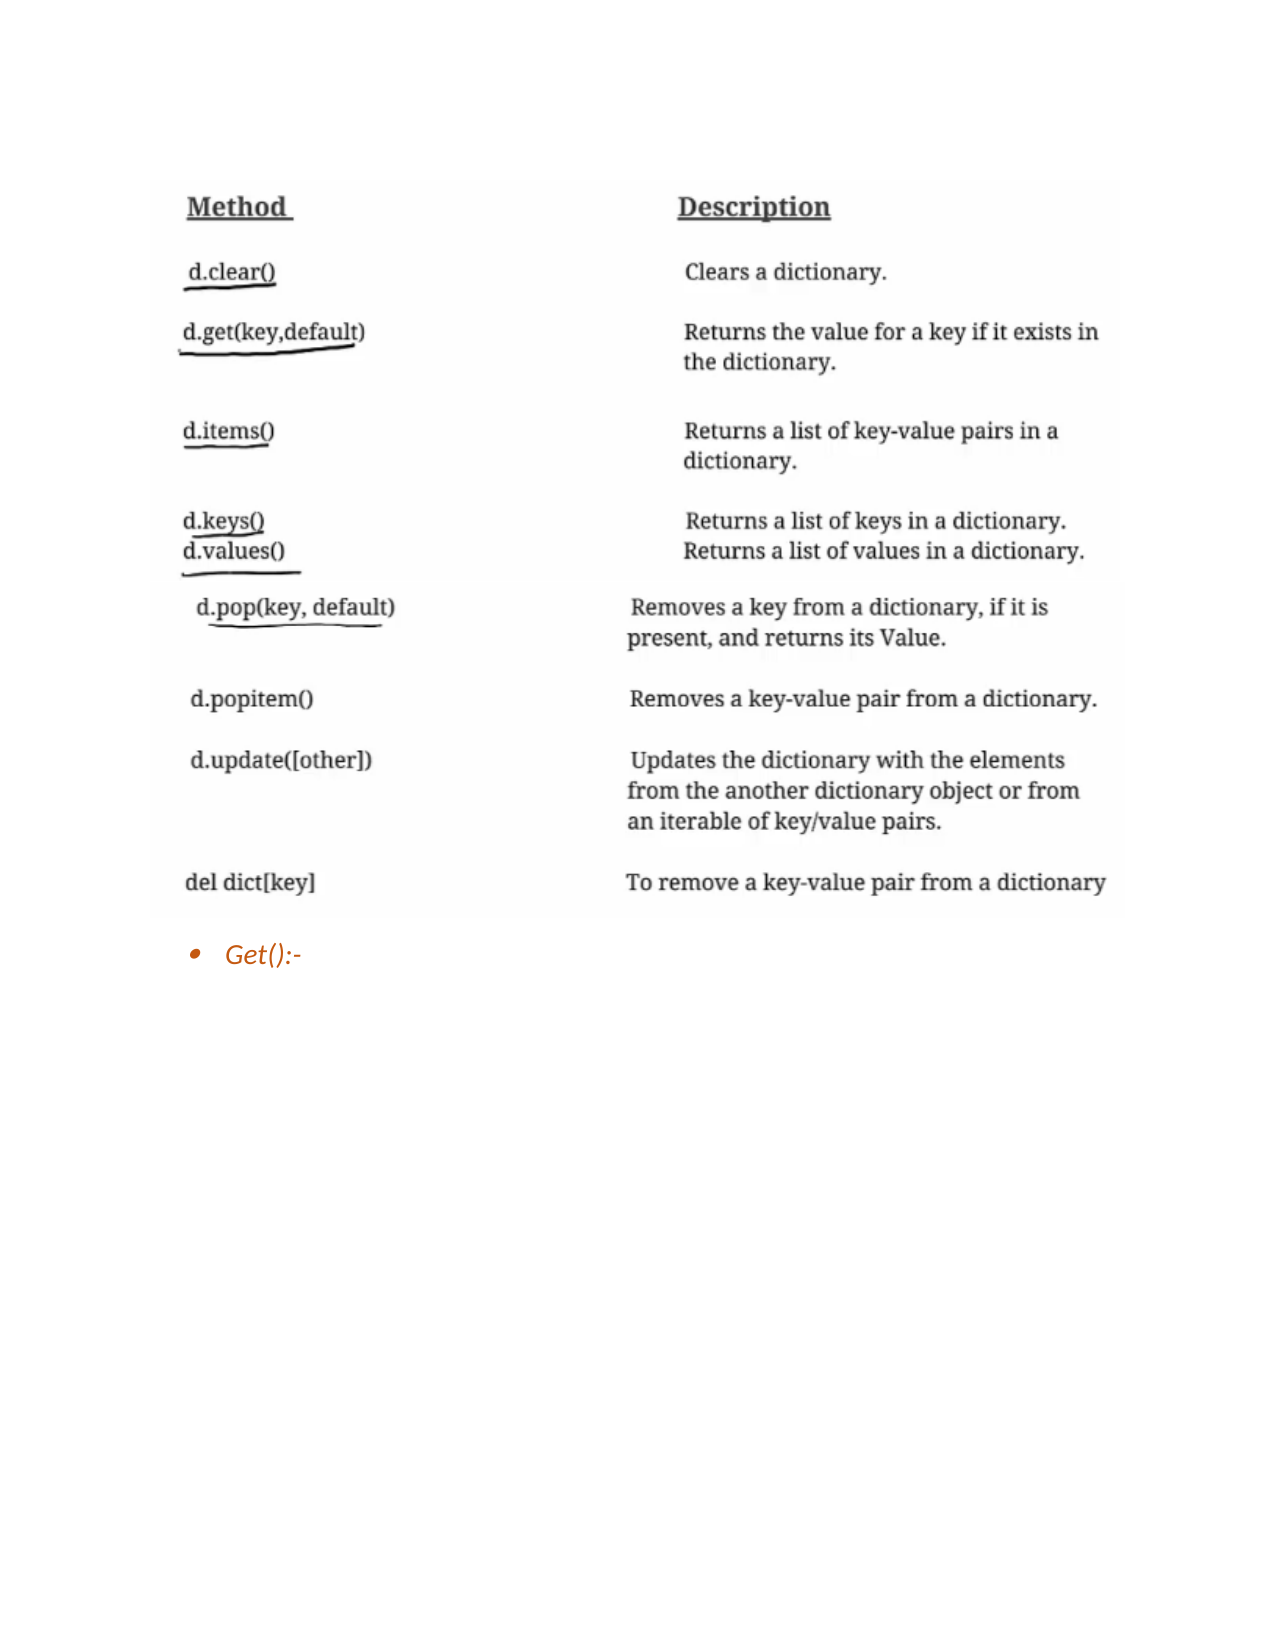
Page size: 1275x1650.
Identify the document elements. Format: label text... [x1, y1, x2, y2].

picture [150, 582, 1125, 918]
list Get():- [187, 936, 1125, 972]
picture [150, 180, 1121, 581]
